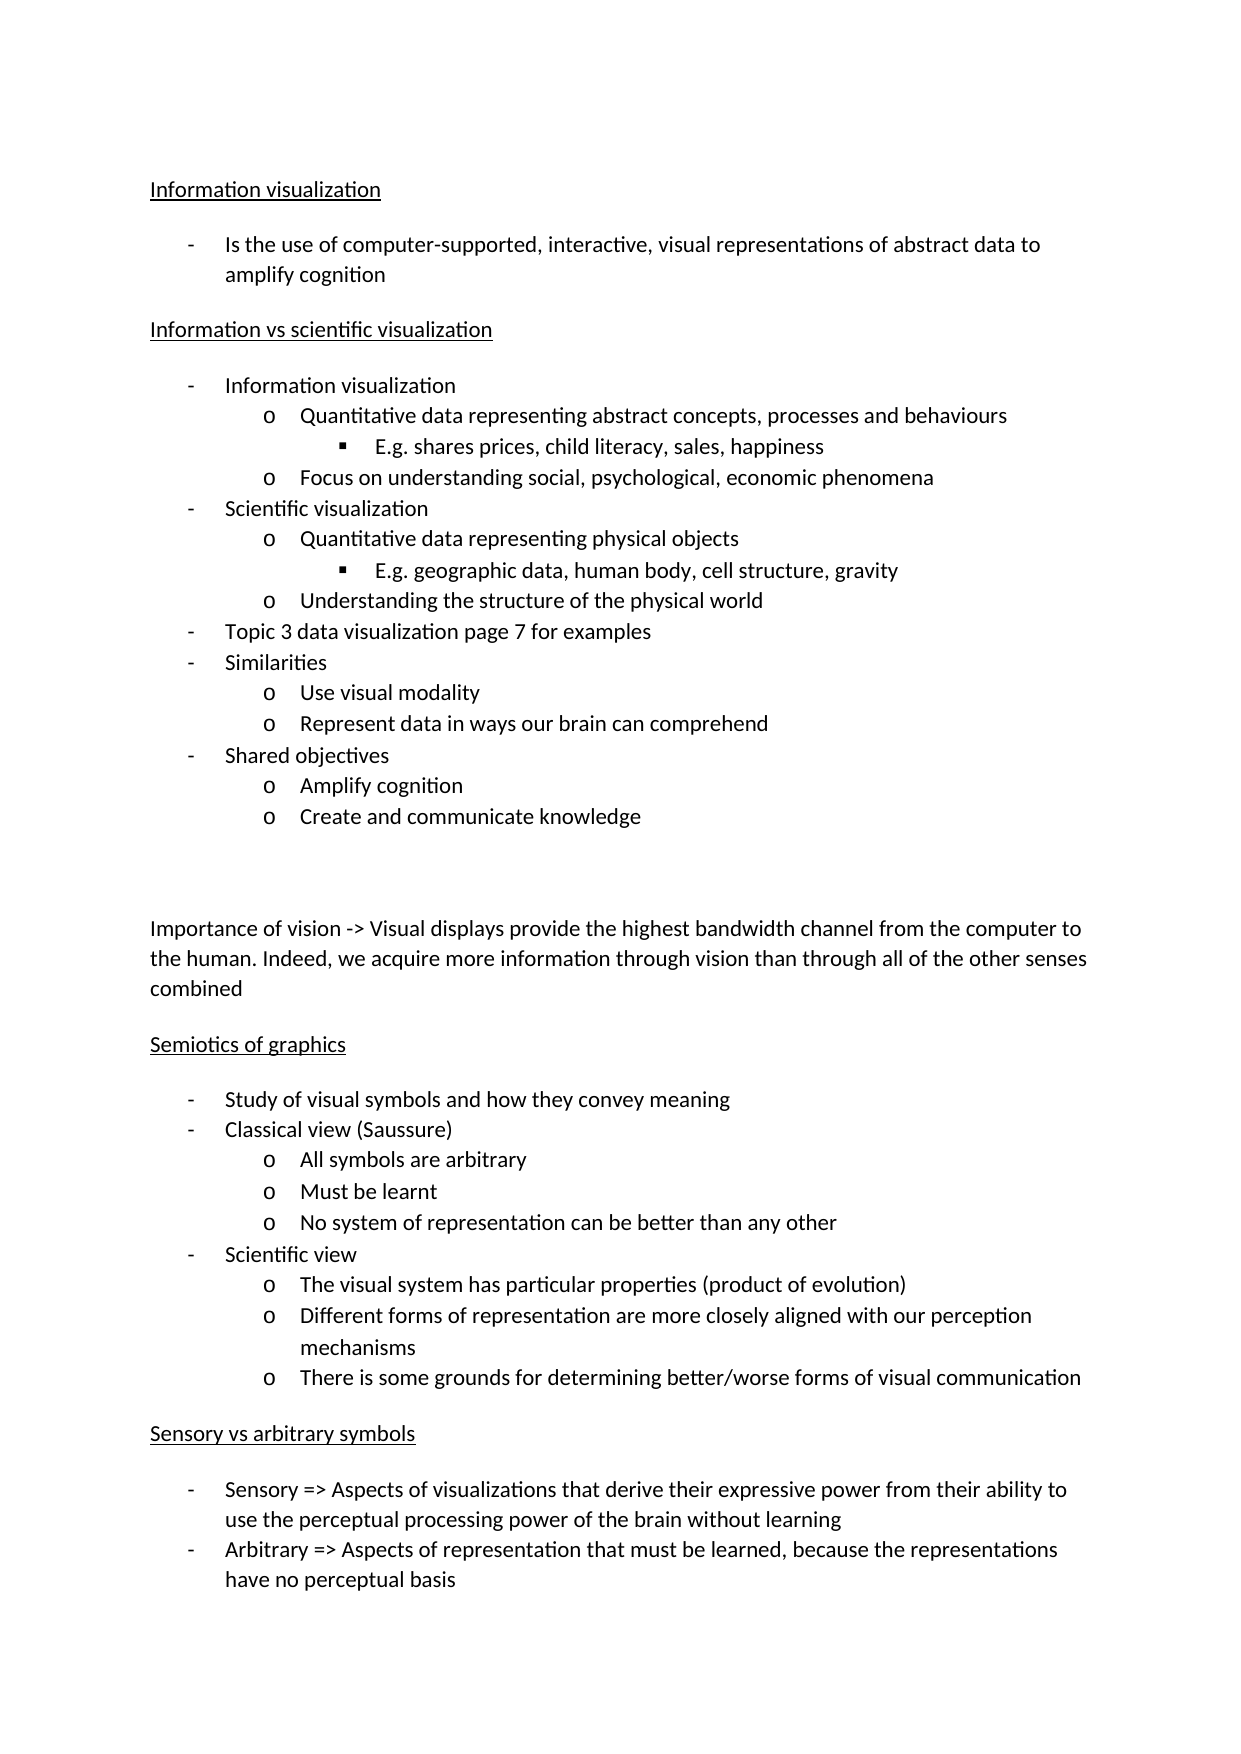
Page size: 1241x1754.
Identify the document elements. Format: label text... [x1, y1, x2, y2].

list Similarities [187, 648, 1090, 676]
list Focus on understanding social, psychological, economic phenomena [262, 463, 1090, 492]
text Importance of vision -> Visual displays provide the highest bandwidth channel from the computer to the human. Indeed, we acquire more information through vision than through all of the other senses combined [150, 914, 1090, 1003]
text Semiotics of graphics [150, 1030, 1090, 1058]
list Shared objectives [187, 741, 1090, 769]
list Scientific view [187, 1240, 1090, 1268]
list Is the use of computer-supported, interactive, visual representations of abstract data to amplify cognition [187, 230, 1090, 288]
list Study of visual symbols and how they convey meaning [187, 1085, 1090, 1113]
list Arbitrary => Aspects of representation that must be learned, because the representations have no perceptual basis [187, 1535, 1090, 1593]
list Create and communicate knowledge [262, 802, 1090, 832]
list The visual system has particular properties (product of evolution) [262, 1270, 1090, 1299]
list No system of representation can be better than any other [262, 1208, 1090, 1237]
list Must be learnt [262, 1177, 1090, 1206]
list Use visual modality [262, 678, 1090, 707]
list Information visualization [187, 371, 1090, 399]
list Represent data in ways our brain can comprehend [262, 709, 1090, 738]
list Sensory => Aspects of visualizations that derive their expressive power from their ability to use the perceptual processing power of the brain without learning [187, 1475, 1090, 1533]
list All symbols are arbitrary [262, 1145, 1090, 1174]
list Amplify cognition [262, 771, 1090, 800]
list Understanding the structure of the physical world [262, 586, 1090, 615]
list E.g. shares prices, child literacy, sales, happiness [337, 432, 1090, 461]
list Classical view (Saussure) [187, 1115, 1090, 1143]
list Topic 3 data visualization page 7 for examples [187, 617, 1090, 646]
list Quantitative data representing physical objects [262, 524, 1090, 553]
list There is some grounds for determining better/worse forms of visual communication [262, 1363, 1090, 1392]
list Different forms of representation are more closely aligned with our perception mechanisms [262, 1301, 1090, 1361]
text Sensory vs arbitrary symbols [150, 1419, 1090, 1447]
text Information vs scientific visualization [150, 316, 1090, 344]
list E.g. geographic data, human body, cell structure, gravity [337, 556, 1090, 584]
text Information visualization [150, 175, 1090, 203]
list Scientific visualization [187, 494, 1090, 522]
list Quantitative data representing abstract concepts, processes and behaviours [262, 401, 1090, 430]
